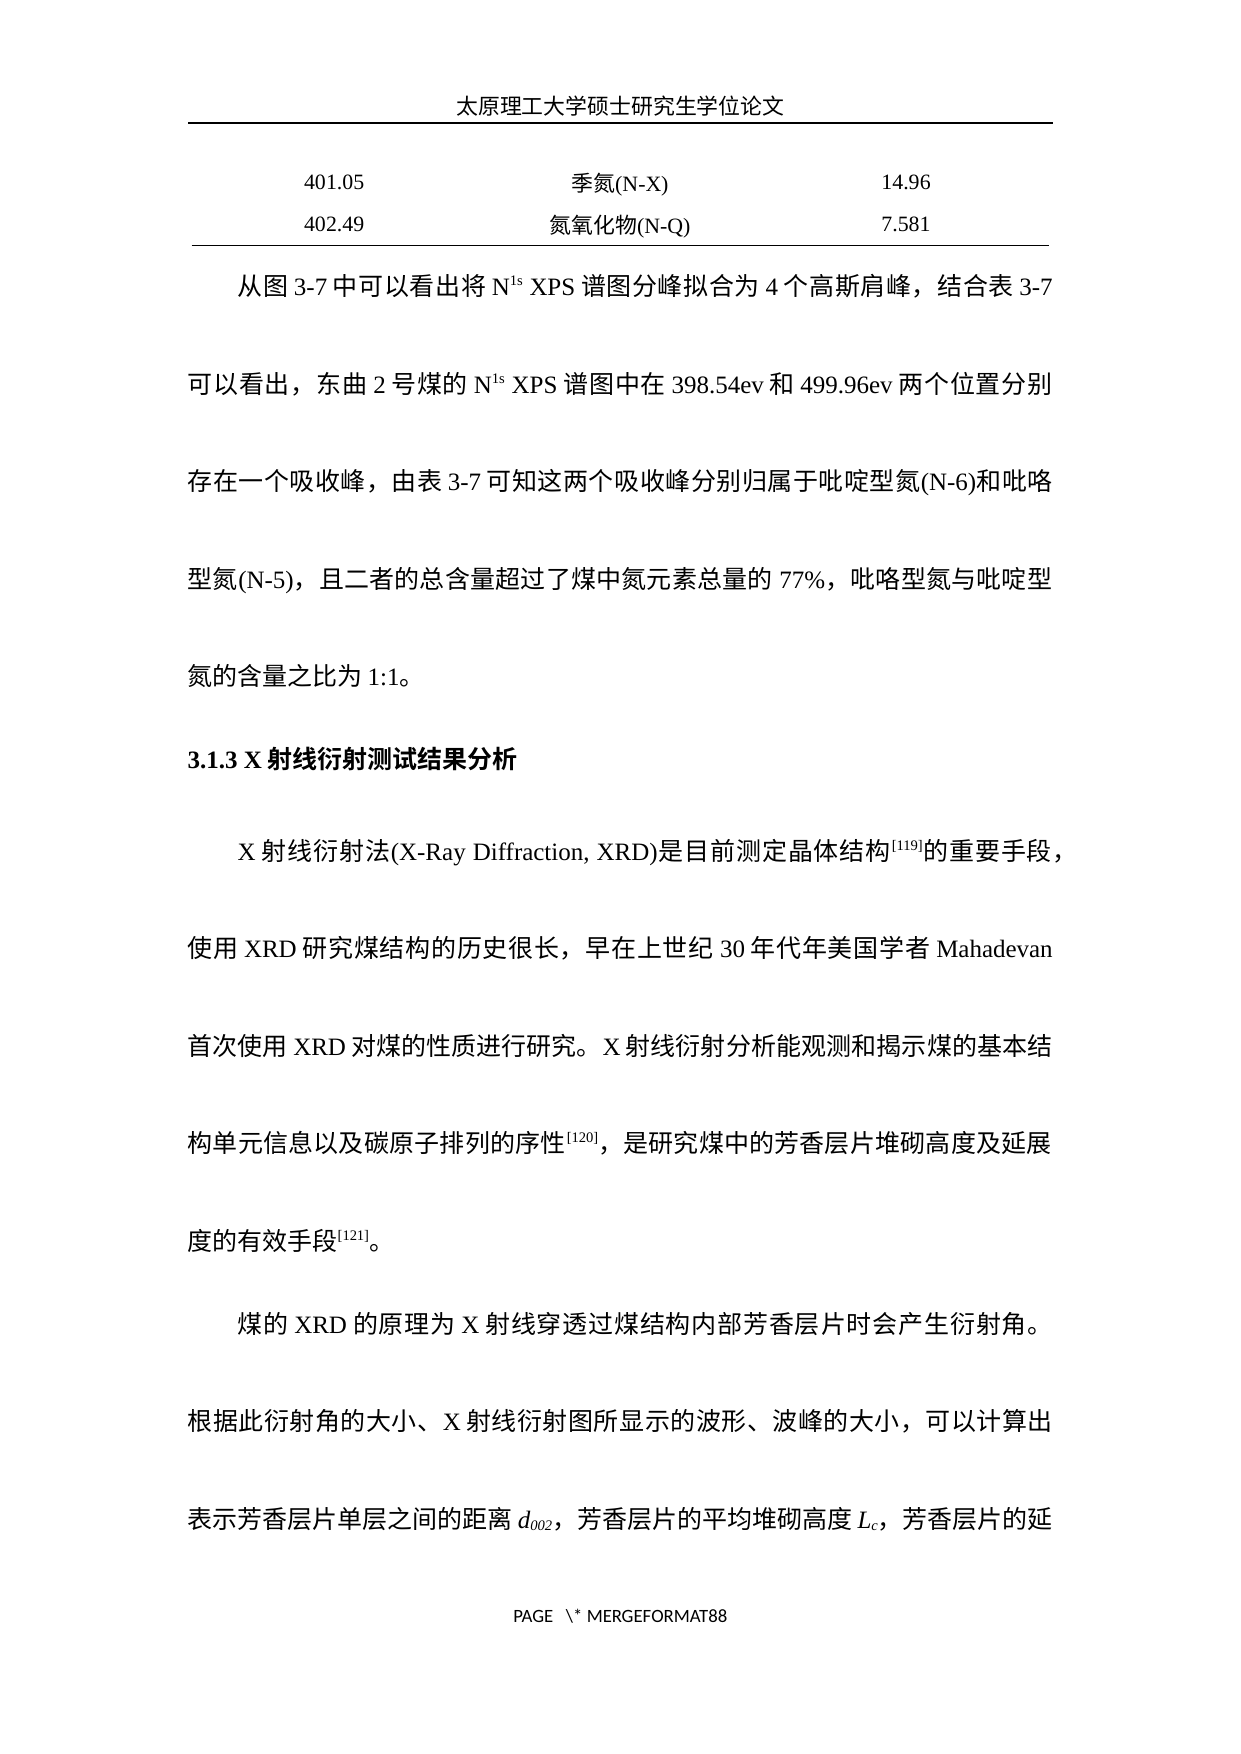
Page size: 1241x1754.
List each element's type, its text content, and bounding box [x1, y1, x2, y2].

text X射线衍射法(X-Ray Diffraction, XRD)是目前测定晶体结构[119]的重要手段，使用XRD研究煤结构的历史很长，早在上世纪30年代年美国学者Mahadevan首次使用XRD对煤的性质进行研究。X射线衍射分析能观测和揭示煤的基本结构单元信息以及碳原子排列的序性[120]，是研究煤中的芳香层片堆砌高度及延展度的有效手段[121]。 [187, 817, 1053, 1272]
table_cell 氮氧化物(N-Q) [476, 203, 763, 245]
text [187, 1290, 1053, 1550]
text 从图3-7中可以看出将N1s XPS谱图分峰拟合为4个高斯肩峰，结合表3-7可以看出，东曲2号煤的N1s XPS谱图中在398.54ev和499.96ev两个位置分别存在一个吸收峰，由表3-7可知这两个吸收峰分别归属于吡啶型氮(N-6)和吡咯型氮(N-5)，且二者的总含量超过了煤中氮元素总量的77%，吡咯型氮与吡啶型氮的含量之比为1:1。 [187, 252, 1053, 707]
table_cell 7.581 [763, 203, 1048, 245]
table_cell 402.49 [192, 203, 476, 245]
table_cell 401.05 [192, 161, 476, 203]
text 3.1.3 X射线衍射测试结果分析 [187, 725, 1053, 790]
table_cell 季氮(N-X) [476, 161, 763, 203]
table_cell 14.96 [763, 161, 1048, 203]
